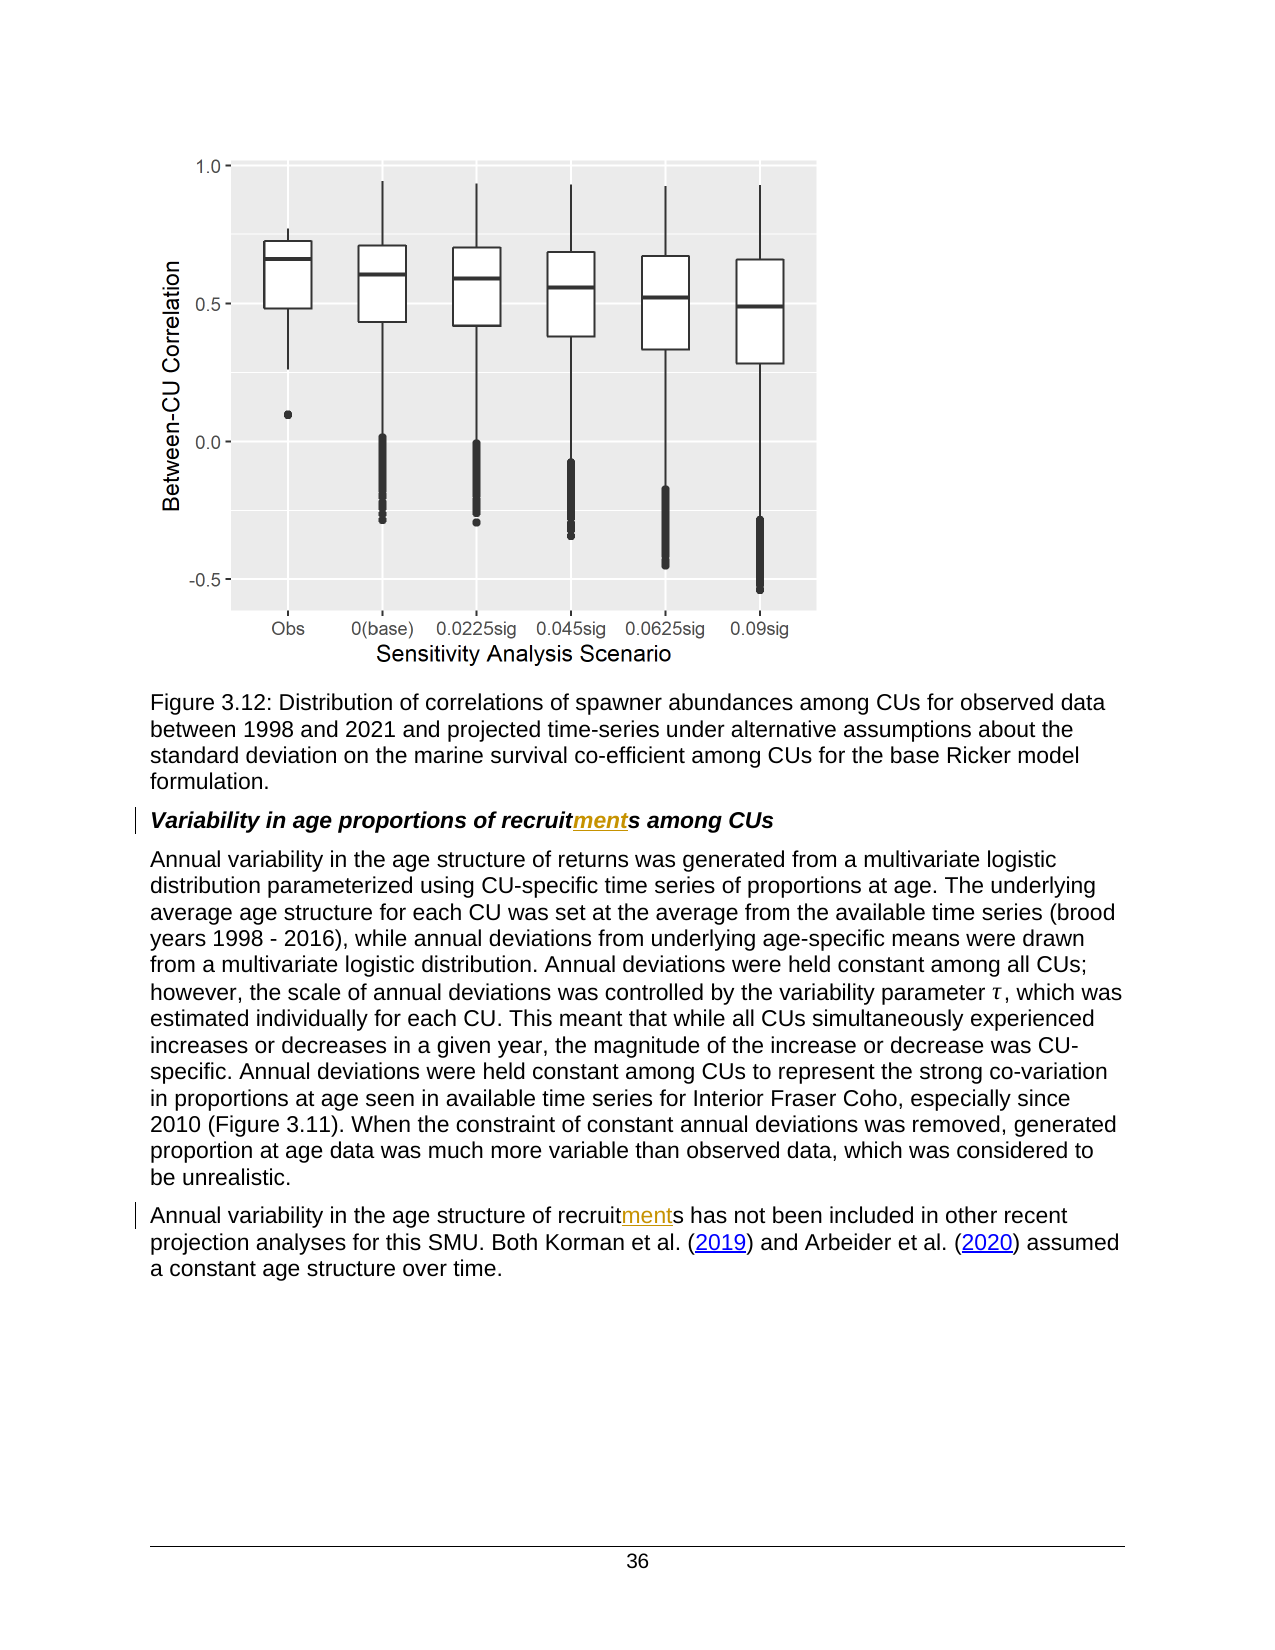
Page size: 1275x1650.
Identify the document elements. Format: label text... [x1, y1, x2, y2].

text Variability in age proportions of recruits among CUs [150, 807, 1125, 833]
text Annual variability in the age structure of recruits has not been included in other recent projection analyses for this SMU. Both Korman et al. (2019) and Arbeider et al. (2020) assumed a constant age structure over time. [150, 1202, 1125, 1281]
text Annual variability in the age structure of returns was generated from a multivariate logistic distribution parameterized using CU-specific time series of proportions at age. The underlying average age structure for each CU was set at the average from the available time series (brood years 1998 - 2016), while annual deviations from underlying age-specific means were drawn from a multivariate logistic distribution. Annual deviations were held constant among all CUs; however, the scale of annual deviations was controlled by the variability parameter , which was estimated individually for each CU. This meant that while all CUs simultaneously experienced increases or decreases in a given year, the magnitude of the increase or decrease was CU-specific. Annual deviations were held constant among CUs to represent the strong co-variation in proportions at age seen in available time series for Interior Fraser Coho, especially since 2010 (Figure 3.11). When the constraint of constant annual deviations was removed, generated proportion at age data was much more variable than observed data, which was considered to be unrealistic. [150, 846, 1125, 1190]
text Figure 3.12: Distribution of correlations of spawner abundances among CUs for observed data between 1998 and 2021 and projected time-series under alternative assumptions about the standard deviation on the marine survival co-efficient among CUs for the base Ricker model formulation. [150, 689, 1125, 795]
picture [150, 150, 828, 677]
